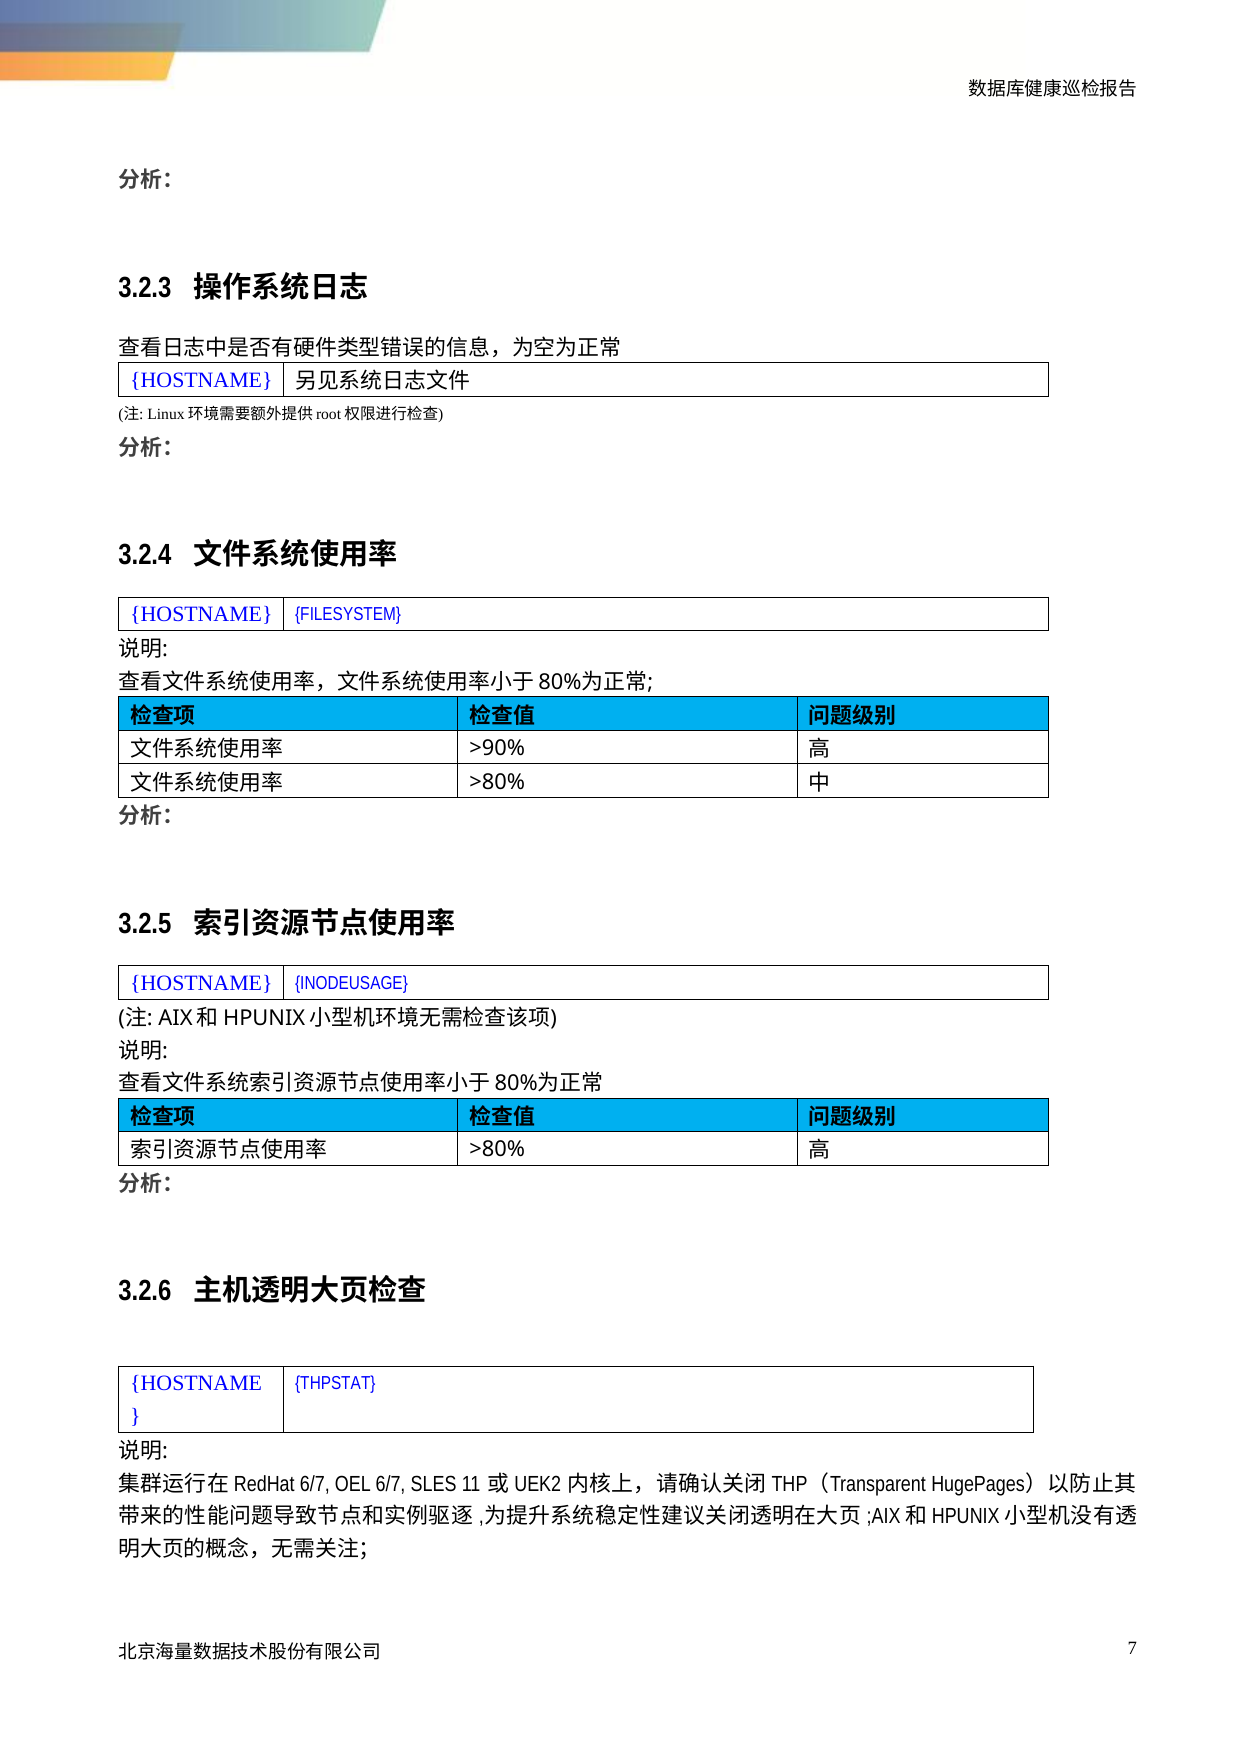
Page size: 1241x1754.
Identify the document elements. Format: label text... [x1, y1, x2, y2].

table_cell 索引资源节点使用率 [119, 1132, 457, 1164]
table_header 另见系统日志文件 [284, 363, 1048, 396]
picture [994, 88, 999, 96]
table_cell 文件系统使用率 [119, 764, 457, 797]
text 文件系统使用率 [118, 519, 1137, 584]
table_header 检查项 [119, 697, 457, 730]
text 说明: [118, 631, 1137, 664]
text 查看文件系统使用率，文件系统使用率小于80%为正常; [118, 664, 1137, 696]
text 分析： [118, 162, 1137, 194]
table_header {HOSTNAME} [119, 1367, 283, 1432]
table_cell >80% [458, 1132, 797, 1164]
table_header {FILESYSTEM} [284, 598, 1048, 630]
text 查看文件系统索引资源节点使用率小于80%为正常 [118, 1065, 1137, 1097]
table_header {INODEUSAGE} [284, 966, 1048, 999]
table_header 问题级别 [798, 1099, 1048, 1131]
table_header 问题级别 [798, 697, 1048, 730]
table_cell 中 [798, 764, 1048, 797]
text 说明: [118, 1433, 1137, 1465]
table_header {HOSTNAME} [119, 598, 283, 630]
table_cell >80% [458, 764, 797, 797]
text 分析： [118, 798, 1137, 830]
text 分析： [118, 429, 1137, 462]
table_header {HOSTNAME} [119, 363, 283, 396]
table_header 检查值 [458, 697, 797, 730]
text 索引资源节点使用率 [118, 888, 1137, 953]
text (注: AIX和HPUNIX小型机环境无需检查该项) [118, 1000, 1137, 1032]
text 集群运行在RedHat 6/7, OEL 6/7, SLES 11 或 UEK2 内核上，请确认关闭THP（Transparent HugePages）以防止其带来的性能问题导致节点和实例驱逐 ,为提升系统稳定性建议关闭透明在大页 ;AIX和HPUNIX小型机没有透明大页的概念，无需关注； [118, 1465, 1137, 1563]
table_header {HOSTNAME} [119, 966, 283, 999]
table_header 检查值 [458, 1099, 797, 1131]
text 主机透明大页检查 [118, 1256, 1137, 1321]
text (注: Linux环境需要额外提供root权限进行检查) [118, 397, 1137, 429]
table_cell 高 [798, 1132, 1048, 1164]
table_cell 文件系统使用率 [119, 731, 457, 763]
text 分析： [118, 1166, 1137, 1198]
text 操作系统日志 [118, 252, 1137, 317]
picture [0, 0, 1026, 96]
table_header {THPSTAT} [284, 1367, 1033, 1432]
text 说明: [118, 1032, 1137, 1065]
table_cell >90% [458, 731, 797, 763]
table_header 检查项 [119, 1099, 457, 1131]
text 查看日志中是否有硬件类型错误的信息，为空为正常 [118, 329, 1137, 362]
table_cell 高 [798, 731, 1048, 763]
